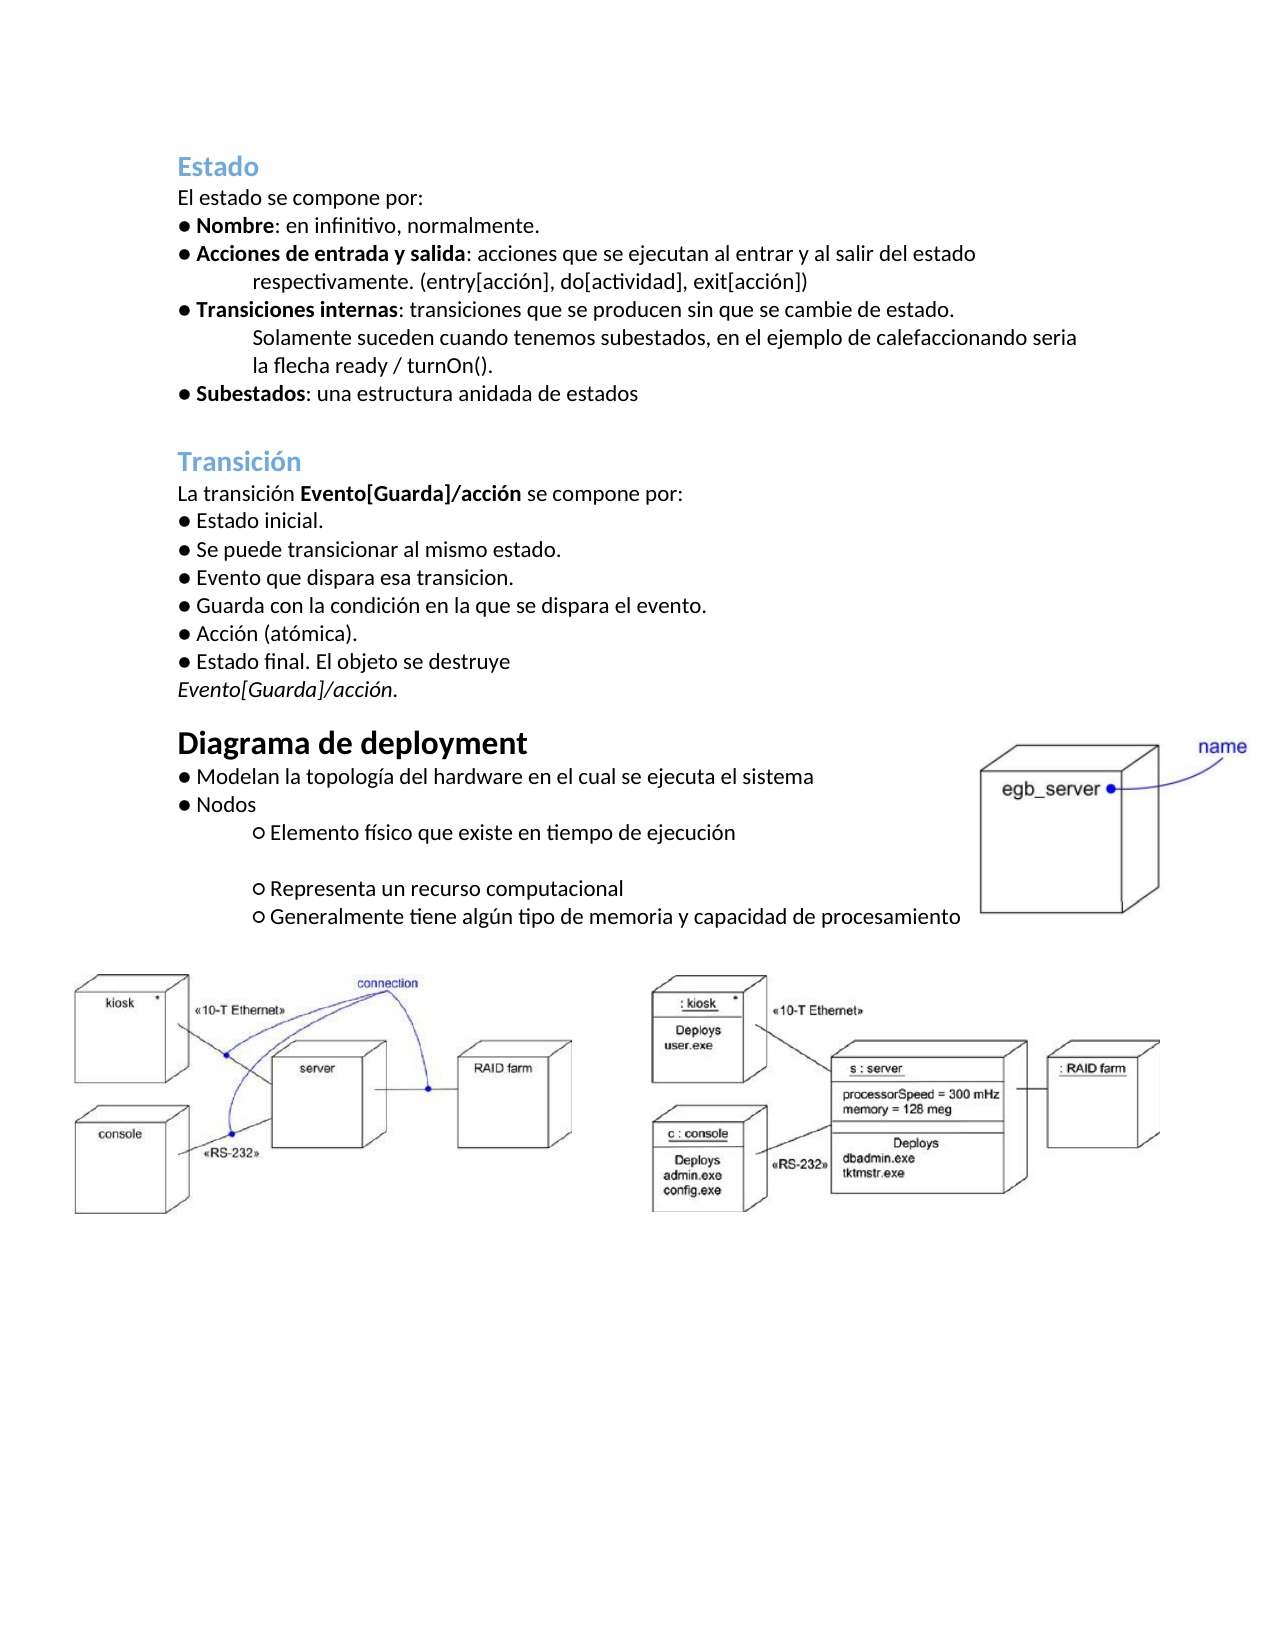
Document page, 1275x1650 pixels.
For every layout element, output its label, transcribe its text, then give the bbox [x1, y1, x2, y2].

text ● Estado inicial. [177, 507, 1098, 535]
text ○ Generalmente tiene algún tipo de memoria y capacidad de procesamiento [177, 902, 1098, 931]
text Diagrama de deployment [177, 722, 1098, 762]
text El estado se compone por: [177, 183, 1098, 211]
text ○ Elemento físico que existe en tiempo de ejecución [177, 818, 1098, 846]
picture [641, 959, 1180, 1231]
text ● Evento que dispara esa transicion. [177, 563, 1098, 591]
text ● Modelan la topología del hardware en el cual se ejecuta el sistema [177, 762, 1098, 790]
text ● Se puede transicionar al mismo estado. [177, 535, 1098, 563]
text ● Transiciones internas: transiciones que se producen sin que se cambie de estado. [177, 295, 1098, 323]
picture [966, 725, 1263, 936]
text ● Nodos [177, 790, 1098, 818]
text La transición Evento[Guarda]/acción se compone por: [177, 479, 1098, 507]
text ○ Representa un recurso computacional [177, 874, 1098, 902]
text ● Nombre: en infinitivo, normalmente. [177, 211, 1098, 239]
text ● Acciones de entrada y salida: acciones que se ejecutan al entrar y al salir del estado respectivamente. (entry[acción], do[actividad], exit[acción]) [177, 239, 1098, 295]
text ● Subestados: una estructura anidada de estados [177, 379, 1098, 407]
text ● Guarda con la condición en la que se dispara el evento. [177, 591, 1098, 619]
picture [64, 963, 592, 1231]
text Evento[Guarda]/acción. [177, 675, 1098, 703]
text Solamente suceden cuando tenemos subestados, en el ejemplo de calefaccionando seria la flecha ready / turnOn(). [177, 323, 1098, 379]
text ● Estado final. El objeto se destruye [177, 647, 1098, 675]
text ● Acción (atómica). [177, 619, 1098, 647]
text Estado [177, 148, 1098, 183]
text Transición [177, 407, 1098, 479]
